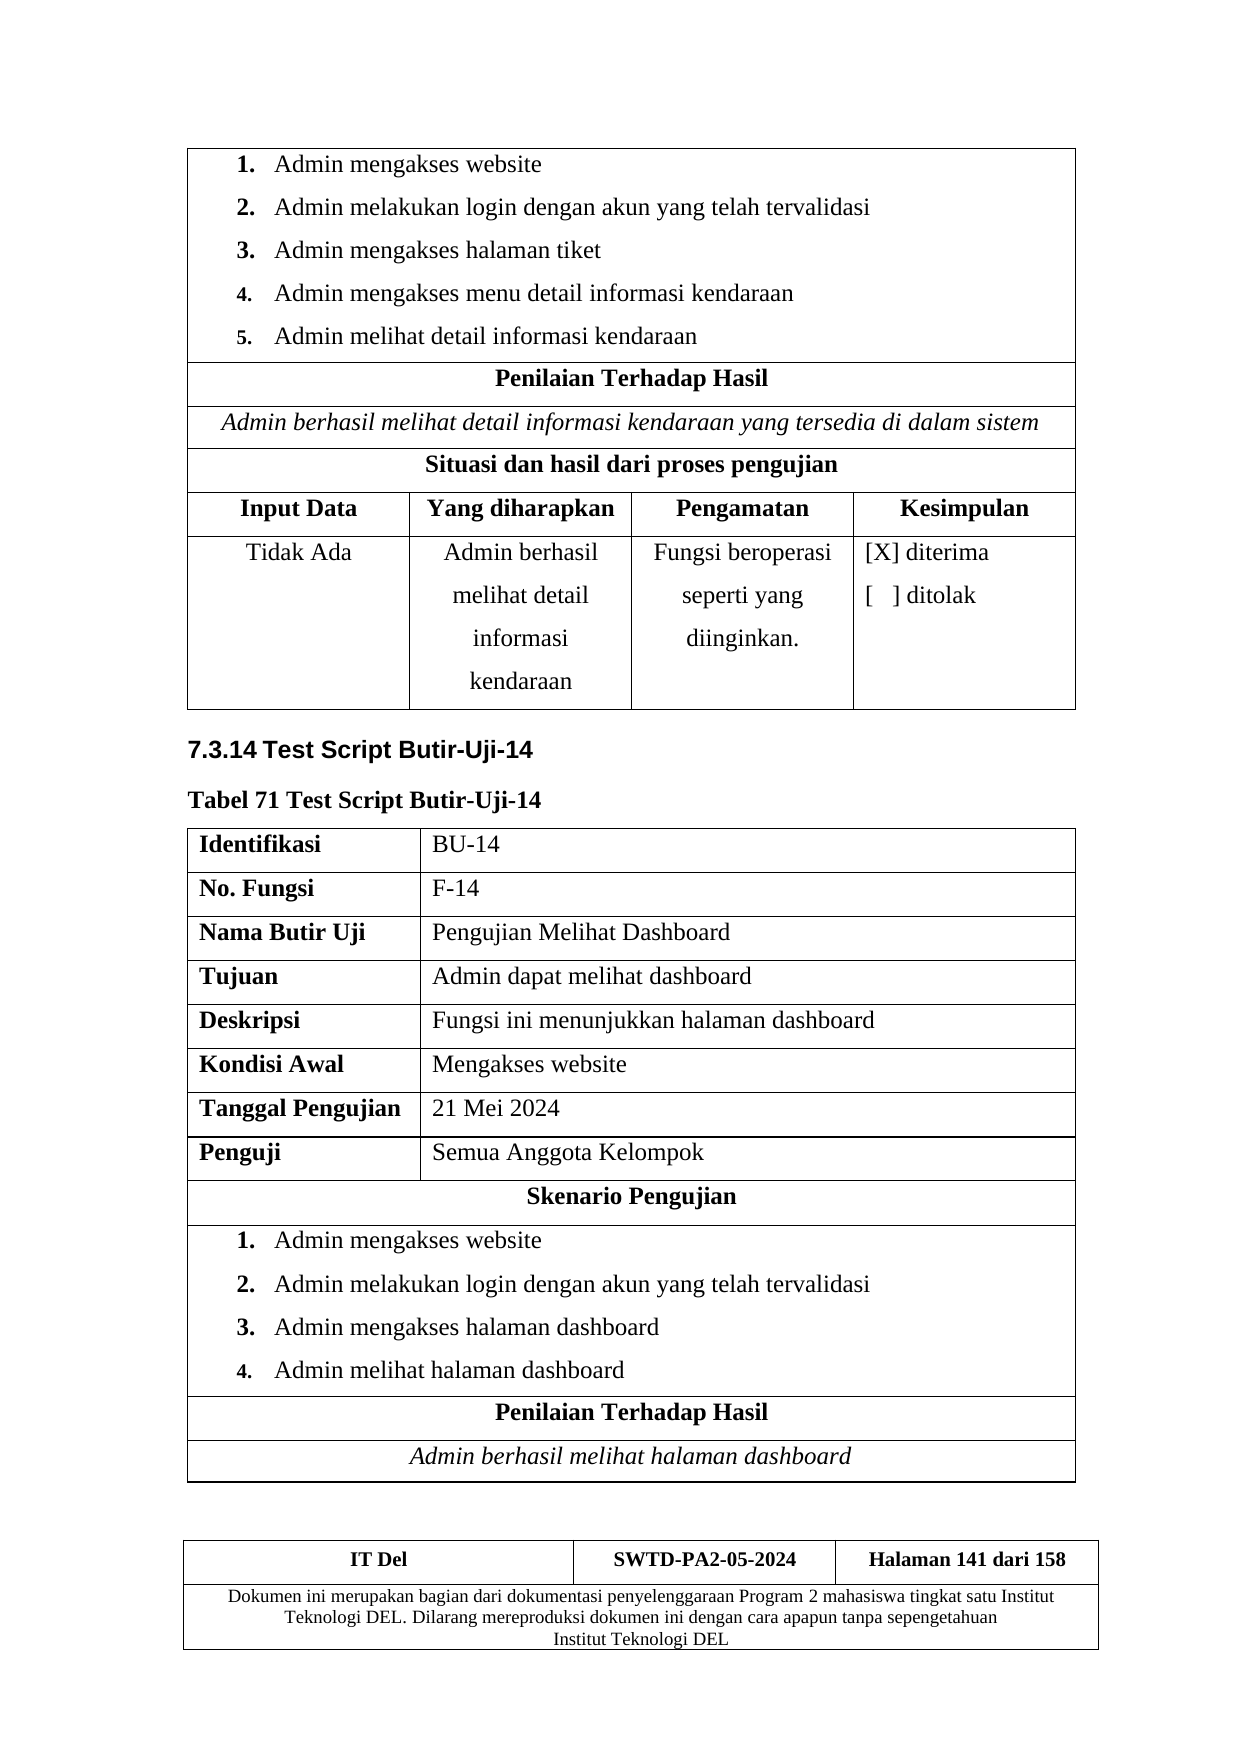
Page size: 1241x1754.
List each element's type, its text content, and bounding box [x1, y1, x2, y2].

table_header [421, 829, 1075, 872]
subtitle Test Script Butir-Uji-14 [187, 735, 1092, 764]
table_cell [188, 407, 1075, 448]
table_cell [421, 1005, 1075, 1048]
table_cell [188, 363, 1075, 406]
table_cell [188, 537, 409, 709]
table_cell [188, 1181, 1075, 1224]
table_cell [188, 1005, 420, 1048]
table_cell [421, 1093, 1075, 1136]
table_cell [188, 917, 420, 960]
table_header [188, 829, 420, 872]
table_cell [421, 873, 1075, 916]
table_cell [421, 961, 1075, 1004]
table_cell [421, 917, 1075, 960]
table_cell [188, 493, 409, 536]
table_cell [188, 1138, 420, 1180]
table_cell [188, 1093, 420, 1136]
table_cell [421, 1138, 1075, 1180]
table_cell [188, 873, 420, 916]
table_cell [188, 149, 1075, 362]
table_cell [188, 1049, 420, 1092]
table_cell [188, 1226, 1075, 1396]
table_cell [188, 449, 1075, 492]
text Tabel 71 Test Script Butir-Uji-14 [187, 785, 1092, 813]
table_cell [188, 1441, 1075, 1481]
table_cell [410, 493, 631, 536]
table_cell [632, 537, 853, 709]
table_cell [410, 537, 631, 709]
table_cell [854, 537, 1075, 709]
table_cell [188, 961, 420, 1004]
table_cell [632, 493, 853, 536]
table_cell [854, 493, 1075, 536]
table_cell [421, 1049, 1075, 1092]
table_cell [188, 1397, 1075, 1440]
